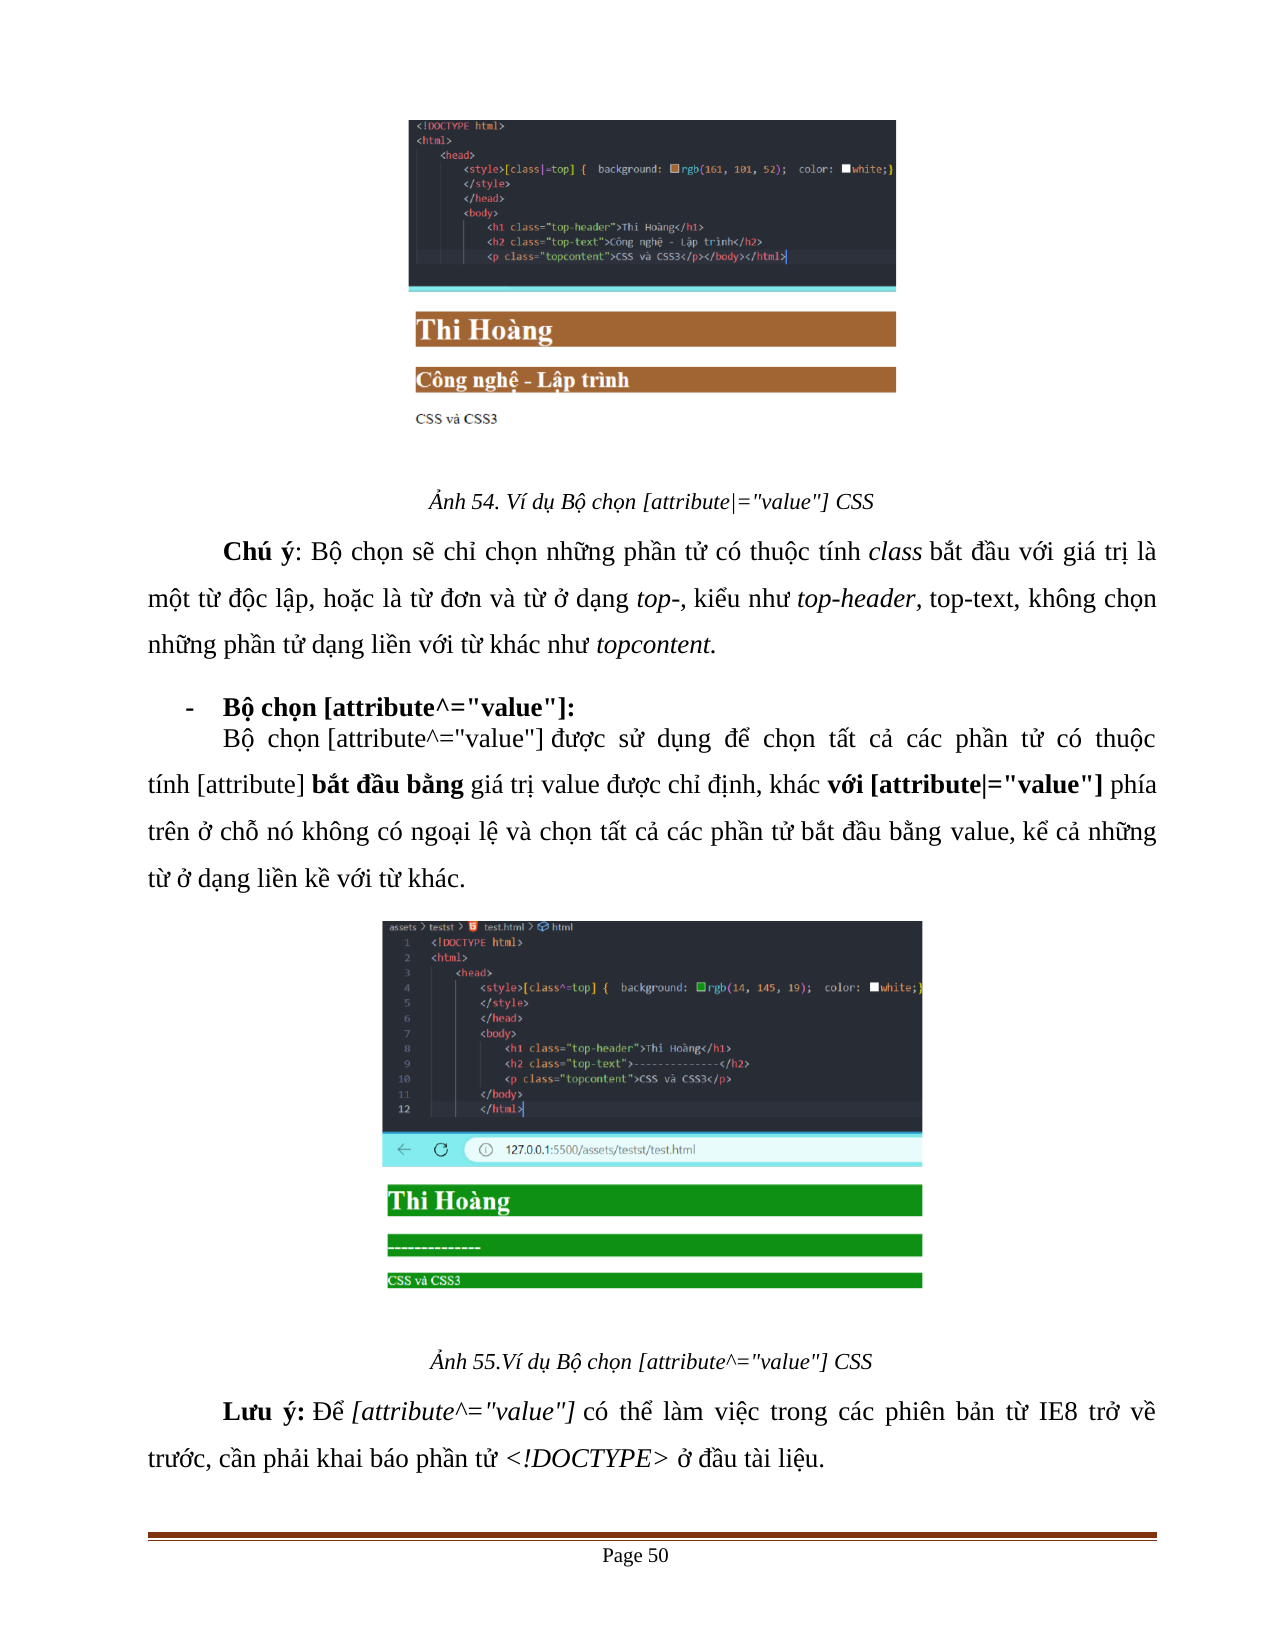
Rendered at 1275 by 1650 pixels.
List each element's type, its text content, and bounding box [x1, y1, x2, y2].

picture [408, 120, 897, 467]
text Ảnh 54. Ví dụ Bộ chọn [attribute|="value"] CSS [148, 488, 1157, 514]
picture [382, 921, 923, 1328]
text Bộ chọn [attribute^="value"] được sử dụng để chọn tất cả các phần tử có thuộc tính [attribute] bắt đầu bằng giá trị value được chỉ định, khác với [attribute|="value"] phía trên ở chỗ nó không có ngoại lệ và chọn tất cả các phần tử bắt đầu bằng value, kể cả những từ ở dạng liền kề với từ khác. [148, 722, 1157, 893]
text Ảnh 55.Ví dụ Bộ chọn [attribute^="value"] CSS [148, 1348, 1157, 1374]
text Chú ý: Bộ chọn sẽ chỉ chọn những phần tử có thuộc tính class bắt đầu với giá trị là một từ độc lập, hoặc là từ đơn và từ ở dạng top-, kiểu như top-header, top-text, không chọn những phần tử dạng liền với từ khác như topcontent. [148, 535, 1157, 659]
text Lưu ý: Để [attribute^="value"] có thể làm việc trong các phiên bản từ IE8 trở về trước, cần phải khai báo phần tử <!DOCTYPE> ở đầu tài liệu. [148, 1395, 1157, 1473]
list Bộ chọn [attribute^="value"]: [185, 691, 1157, 722]
